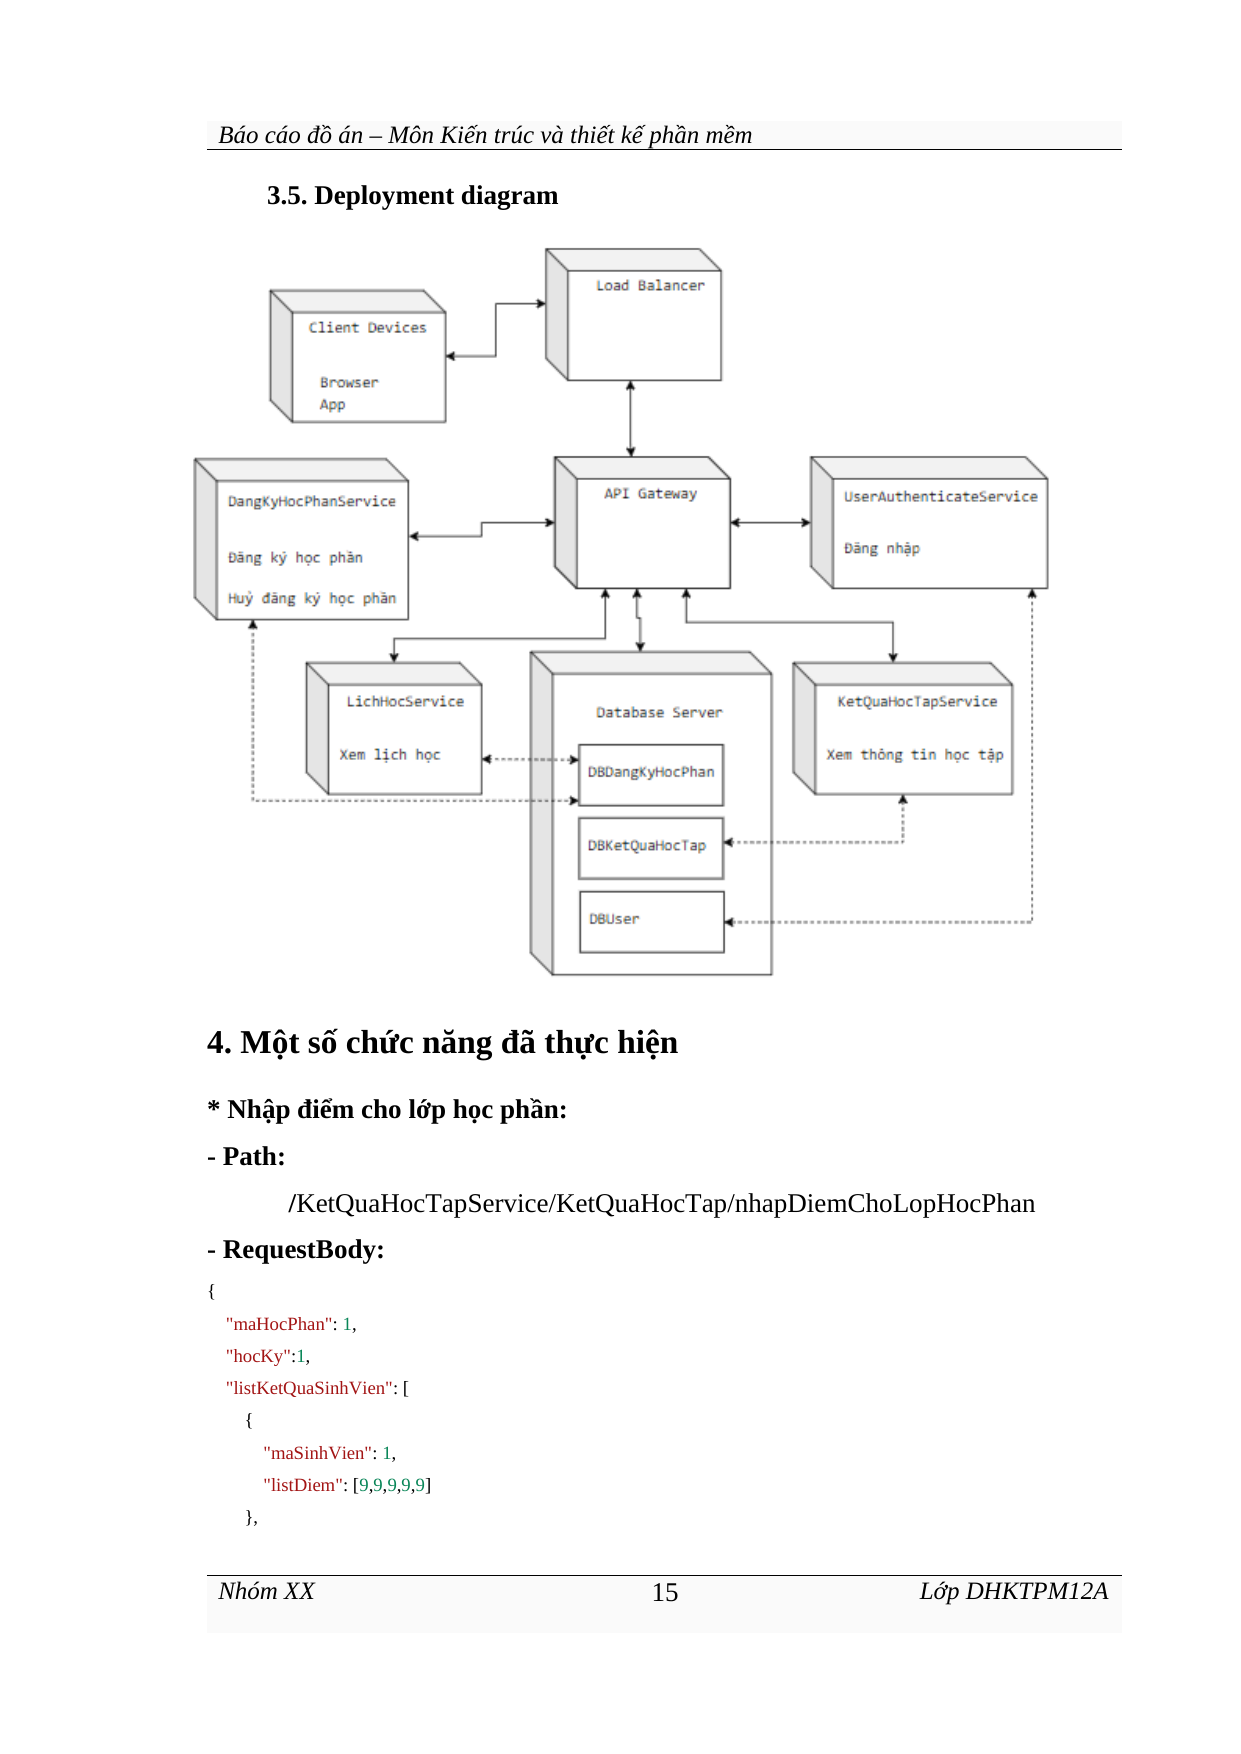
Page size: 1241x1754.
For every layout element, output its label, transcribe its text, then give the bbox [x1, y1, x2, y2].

text }, [207, 1506, 1122, 1528]
picture [192, 225, 1066, 982]
subtitle 3.5. Deployment diagram [267, 179, 1122, 210]
text { [207, 1409, 1122, 1431]
text "maSinhVien": 1, [207, 1442, 1122, 1463]
text * Nhập điểm cho lớp học phần: [207, 1093, 1122, 1124]
text - RequestBody: [207, 1233, 1122, 1264]
text "listDiem": [9,9,9,9,9] [207, 1474, 1122, 1495]
text /KetQuaHocTapService/KetQuaHocTap/nhapDiemChoLopHocPhan [207, 1187, 1122, 1218]
text "listKetQuaSinhVien": [ [207, 1377, 1122, 1398]
subtitle 4. Một số chức năng đã thực hiện [207, 1022, 1122, 1061]
text - Path: [207, 1140, 1122, 1171]
text "maHocPhan": 1, [207, 1312, 1122, 1334]
text "hocKy":1, [207, 1345, 1122, 1366]
text { [207, 1280, 1122, 1302]
